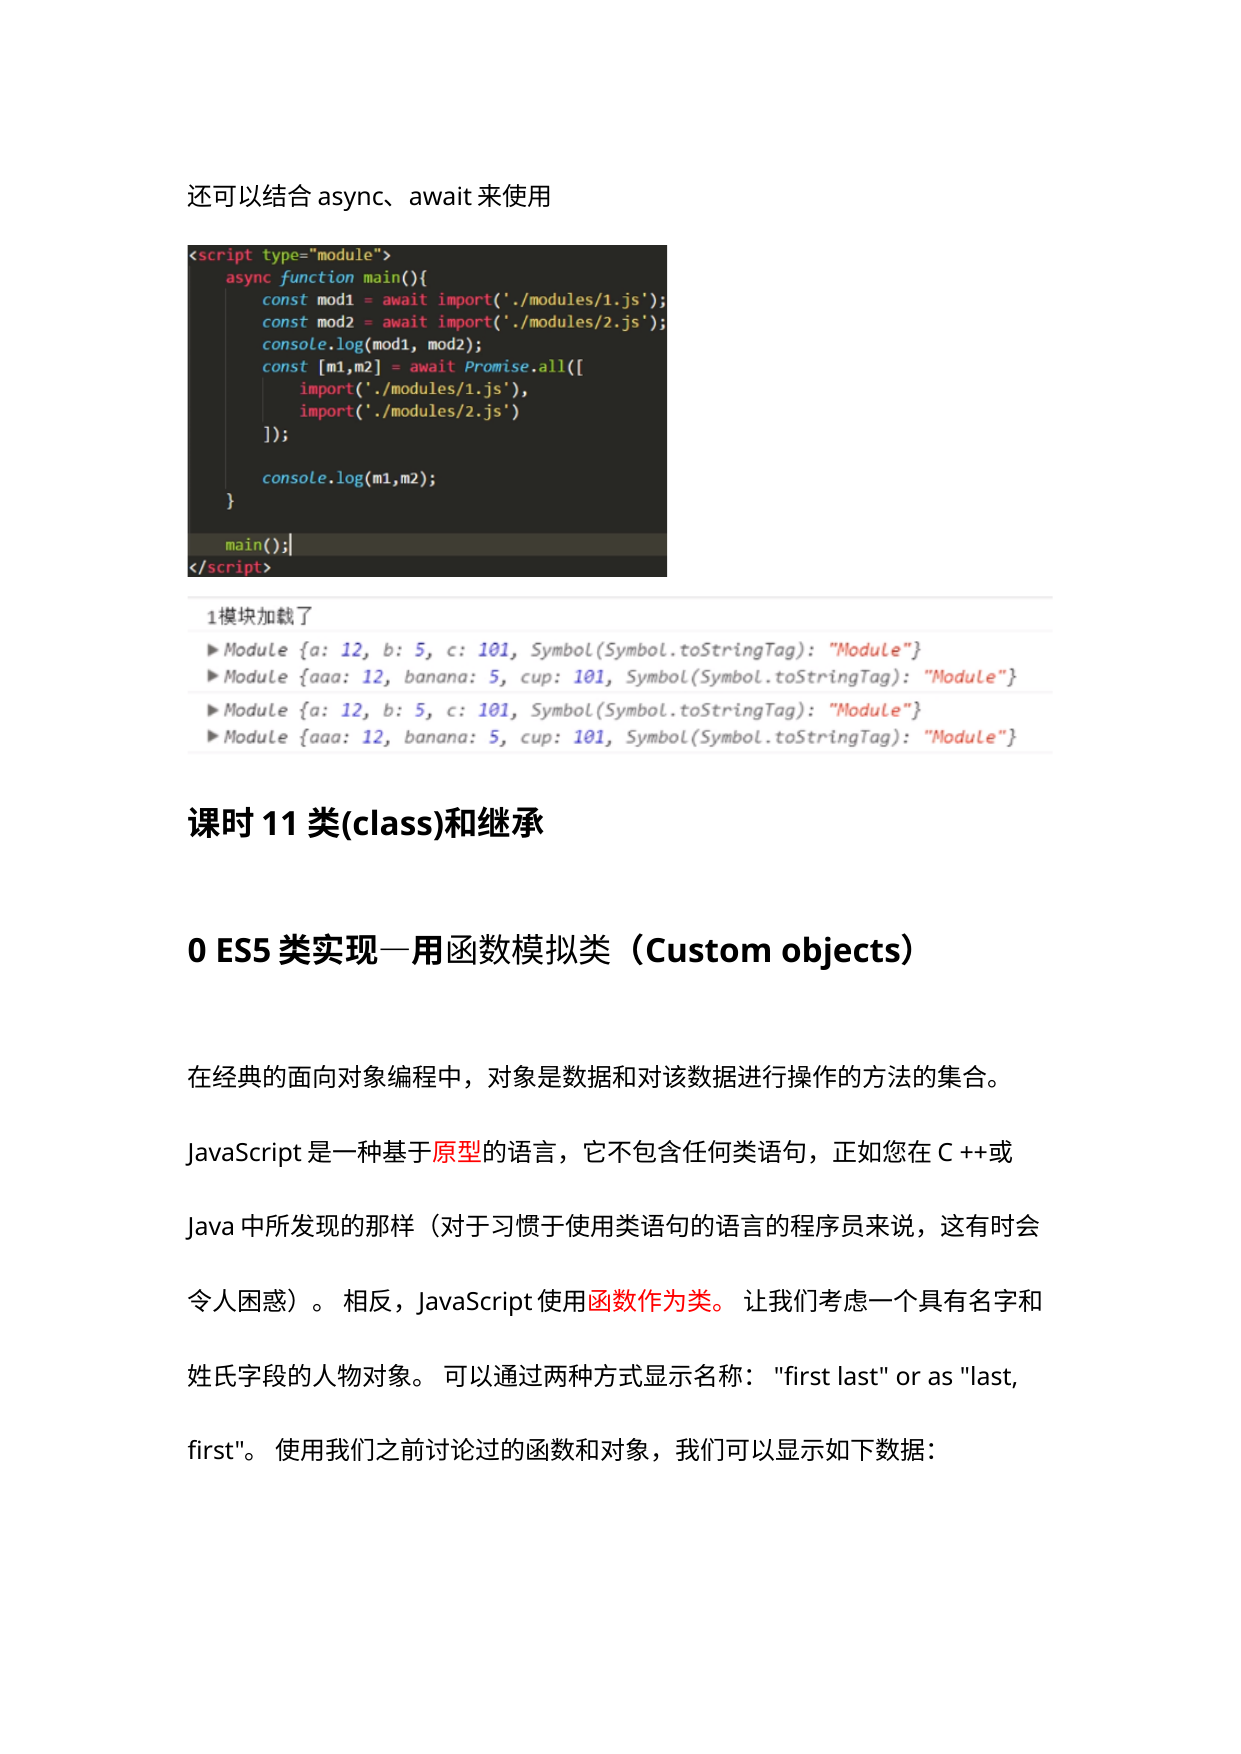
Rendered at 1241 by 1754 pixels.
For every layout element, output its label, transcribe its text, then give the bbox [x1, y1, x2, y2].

picture [187, 595, 1053, 756]
subtitle 0 ES5类实现—用函数模拟类（Custom objects） [187, 916, 1053, 981]
text 在经典的面向对象编程中，对象是数据和对该数据进行操作的方法的集合。 JavaScript是一种基于原型的语言，它不包含任何类语句，正如您在C ++或Java中所发现的那样（对于习惯于使用类语句的语言的程序员来说，这有时会令人困惑）。 相反，JavaScript使用函数作为类。 让我们考虑一个具有名字和姓氏字段的人物对象。 可以通过两种方式显示名称： "first last" or as "last, first"。 使用我们之前讨论过的函数和对象，我们可以显示如下数据： [187, 1043, 1053, 1481]
subtitle 课时11 类(class)和继承 [187, 788, 1053, 853]
text 还可以结合async、await来使用 [187, 162, 1053, 227]
